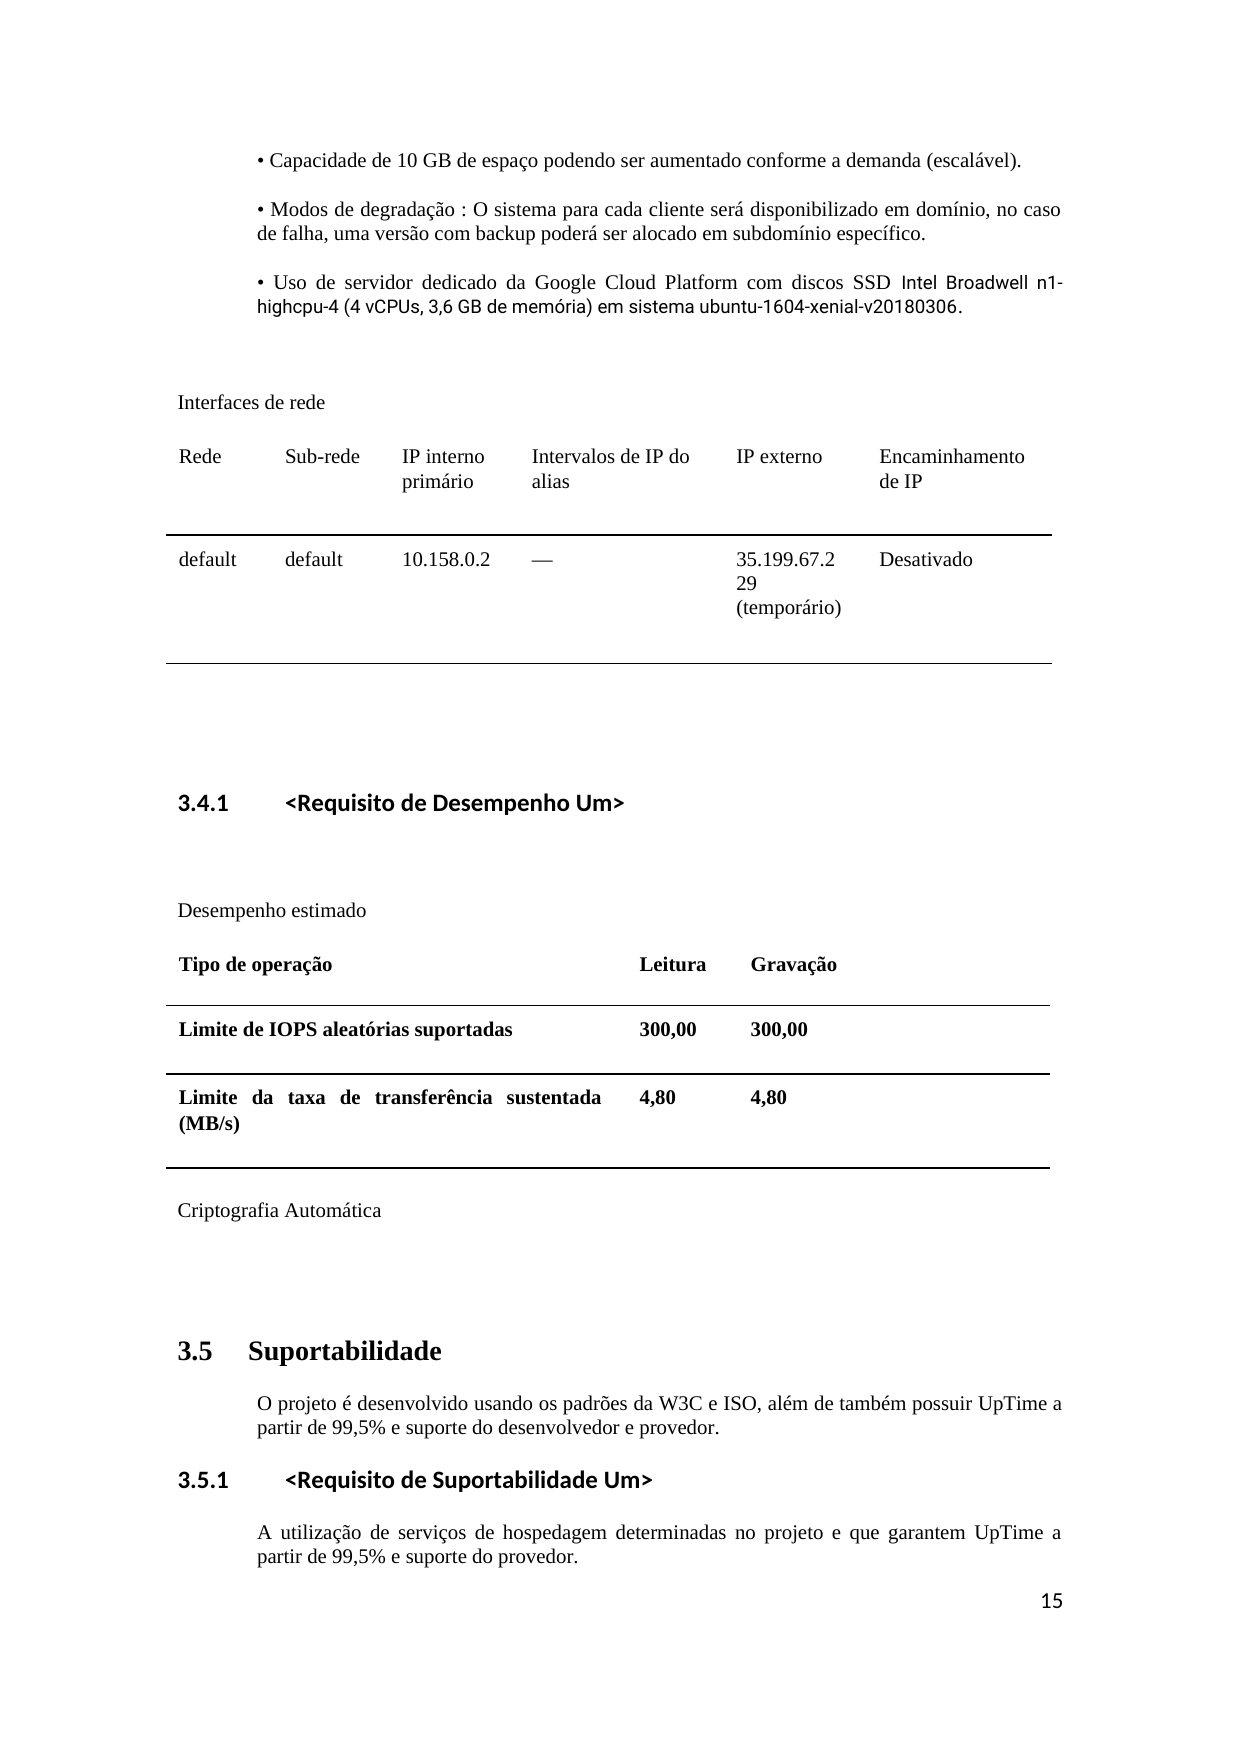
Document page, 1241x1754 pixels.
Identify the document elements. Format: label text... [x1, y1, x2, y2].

text • Capacidade de 10 GB de espaço podendo ser aumentado conforme a demanda (escalável). [257, 148, 1063, 172]
table_cell Limite de IOPS aleatórias suportadas [166, 1006, 602, 1073]
text • Uso de servidor dedicado da Google Cloud Platform com discos SSD Intel Broadwell n1-highcpu-4 (4 vCPUs, 3,6 GB de memória) em sistema ubuntu-1604-xenial-v20180306. [257, 270, 1063, 318]
subtitle Desempenho estimado [177, 898, 1063, 922]
table_cell Limite da taxa de transferência sustentada (MB/s) [166, 1075, 602, 1167]
table_header IP interno primário [364, 434, 494, 534]
table_header Encaminhamento de IP [842, 434, 1052, 534]
table_cell — [494, 536, 698, 662]
subtitle 3.5.1 <Requisito de Suportabilidade Um> [177, 1464, 1063, 1495]
table_header Leitura [602, 942, 713, 1004]
table_cell 4,80 [713, 1075, 1050, 1167]
table_header Gravação [713, 942, 1050, 1004]
table_cell 300,00 [602, 1006, 713, 1073]
table_header IP externo [699, 434, 842, 534]
text O projeto é desenvolvido usando os padrões da W3C e ISO, além de também possuir UpTime a partir de 99,5% e suporte do desenvolvedor e provedor. [257, 1391, 1063, 1439]
table_cell Desativado [842, 536, 1052, 662]
table_cell 4,80 [602, 1075, 713, 1167]
table_header Tipo de operação [166, 942, 602, 1004]
table_cell default [166, 536, 247, 662]
subtitle 3.5 Suportabilidade [177, 1334, 1063, 1366]
table_cell default [247, 536, 364, 662]
table_header Rede [166, 434, 247, 534]
subtitle Interfaces de rede [177, 390, 1063, 414]
table_cell 300,00 [713, 1006, 1050, 1073]
subtitle 3.4.1 <Requisito de Desempenho Um> [177, 787, 1063, 818]
subtitle Criptografia Automática [177, 1198, 1063, 1222]
table_cell 10.158.0.2 [364, 536, 494, 662]
text A utilização de serviços de hospedagem determinadas no projeto e que garantem UpTime a partir de 99,5% e suporte do provedor. [257, 1520, 1063, 1568]
table_header Sub-rede [247, 434, 364, 534]
table_cell 35.199.67.229 (temporário) [699, 536, 842, 662]
table_header Intervalos de IP do alias [494, 434, 698, 534]
text • Modos de degradação : O sistema para cada cliente será disponibilizado em domínio, no caso de falha, uma versão com backup poderá ser alocado em subdomínio específico. [257, 197, 1063, 245]
